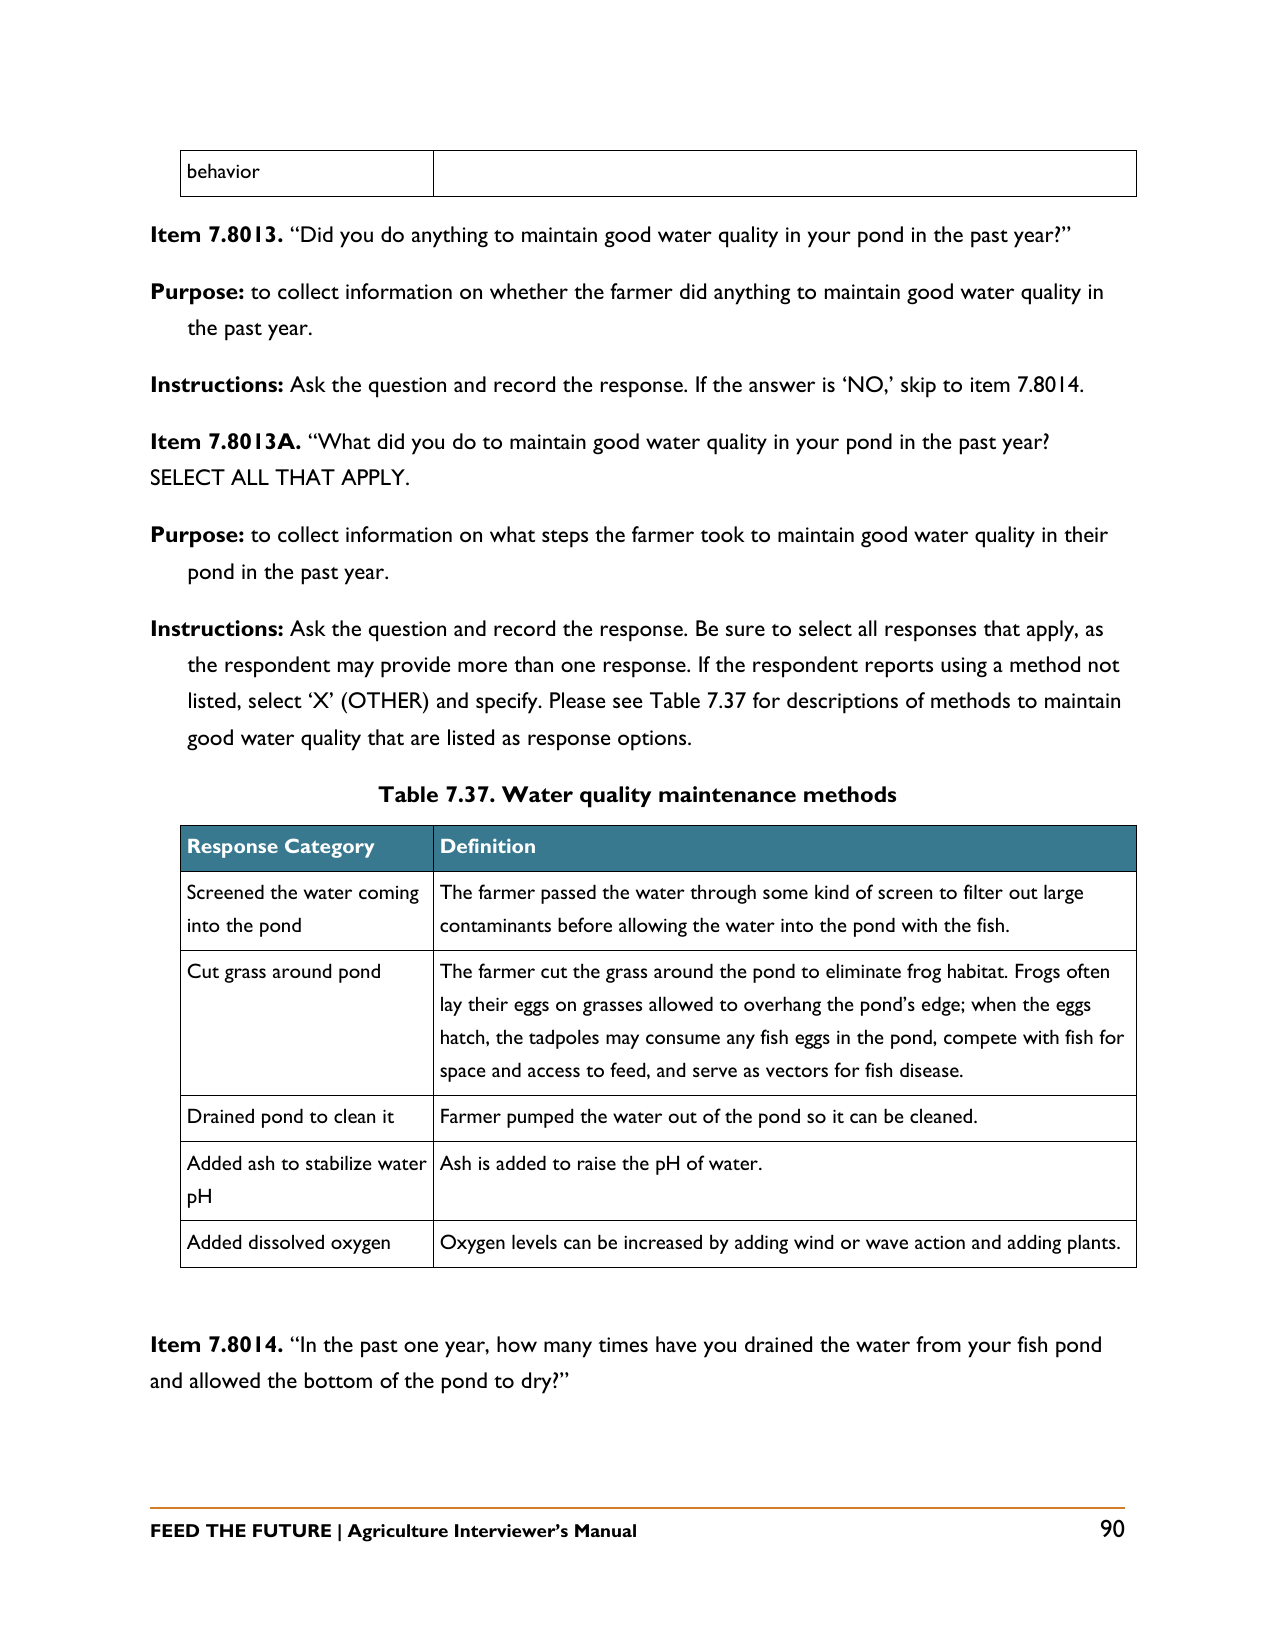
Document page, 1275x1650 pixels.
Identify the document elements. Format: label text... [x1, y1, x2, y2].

table_cell Farmer pumped the water out of the pond so it can be cleaned. [434, 1096, 1136, 1141]
text Item 7.8013A. “What did you do to maintain good water quality in your pond in the past year? SELECT ALL THAT APPLY. [150, 426, 1125, 493]
text Purpose: to collect information on whether the farmer did anything to maintain good water quality in the past year. [150, 275, 1125, 343]
table_cell Cut grass around pond [181, 951, 433, 1095]
table_header Definition [434, 826, 1136, 871]
table_cell Added ash to stabilize water pH [181, 1142, 433, 1220]
table_cell Oxygen levels can be increased by adding wind or wave action and adding plants. [434, 1221, 1136, 1267]
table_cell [181, 151, 433, 196]
table_cell Screened the water coming into the pond [181, 872, 433, 950]
text Item 7.8013. “Did you do anything to maintain good water quality in your pond in the past year?” [150, 218, 1125, 249]
text Item 7.8014. “In the past one year, how many times have you drained the water from your fish pond and allowed the bottom of the pond to dry?” [150, 1328, 1125, 1396]
table_cell Added dissolved oxygen [181, 1221, 433, 1267]
table_cell The farmer cut the grass around the pond to eliminate frog habitat. Frogs often lay their eggs on grasses allowed to overhang the pond’s edge; when the eggs hatch, the tadpoles may consume any fish eggs in the pond, compete with fish for space and access to feed, and serve as vectors for fish disease. [434, 951, 1136, 1095]
text Instructions: Ask the question and record the response. If the answer is ‘NO,’ skip to item 7.8014. [150, 368, 1125, 400]
text Purpose: to collect information on what steps the farmer took to maintain good water quality in their pond in the past year. [150, 519, 1125, 587]
text Table 7.37. Water quality maintenance methods [150, 778, 1125, 809]
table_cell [434, 151, 1136, 196]
table_cell Ash is added to raise the pH of water. [434, 1142, 1136, 1220]
table_cell The farmer passed the water through some kind of screen to filter out large contaminants before allowing the water into the pond with the fish. [434, 872, 1136, 950]
text Instructions: Ask the question and record the response. Be sure to select all responses that apply, as the respondent may provide more than one response. If the respondent reports using a method not listed, select ‘X’ (OTHER) and specify. Please see Table 7.37 for descriptions of methods to maintain good water quality that are listed as response options. [150, 612, 1125, 752]
table_header Response Category [181, 826, 433, 871]
table_cell Drained pond to clean it [181, 1096, 433, 1141]
